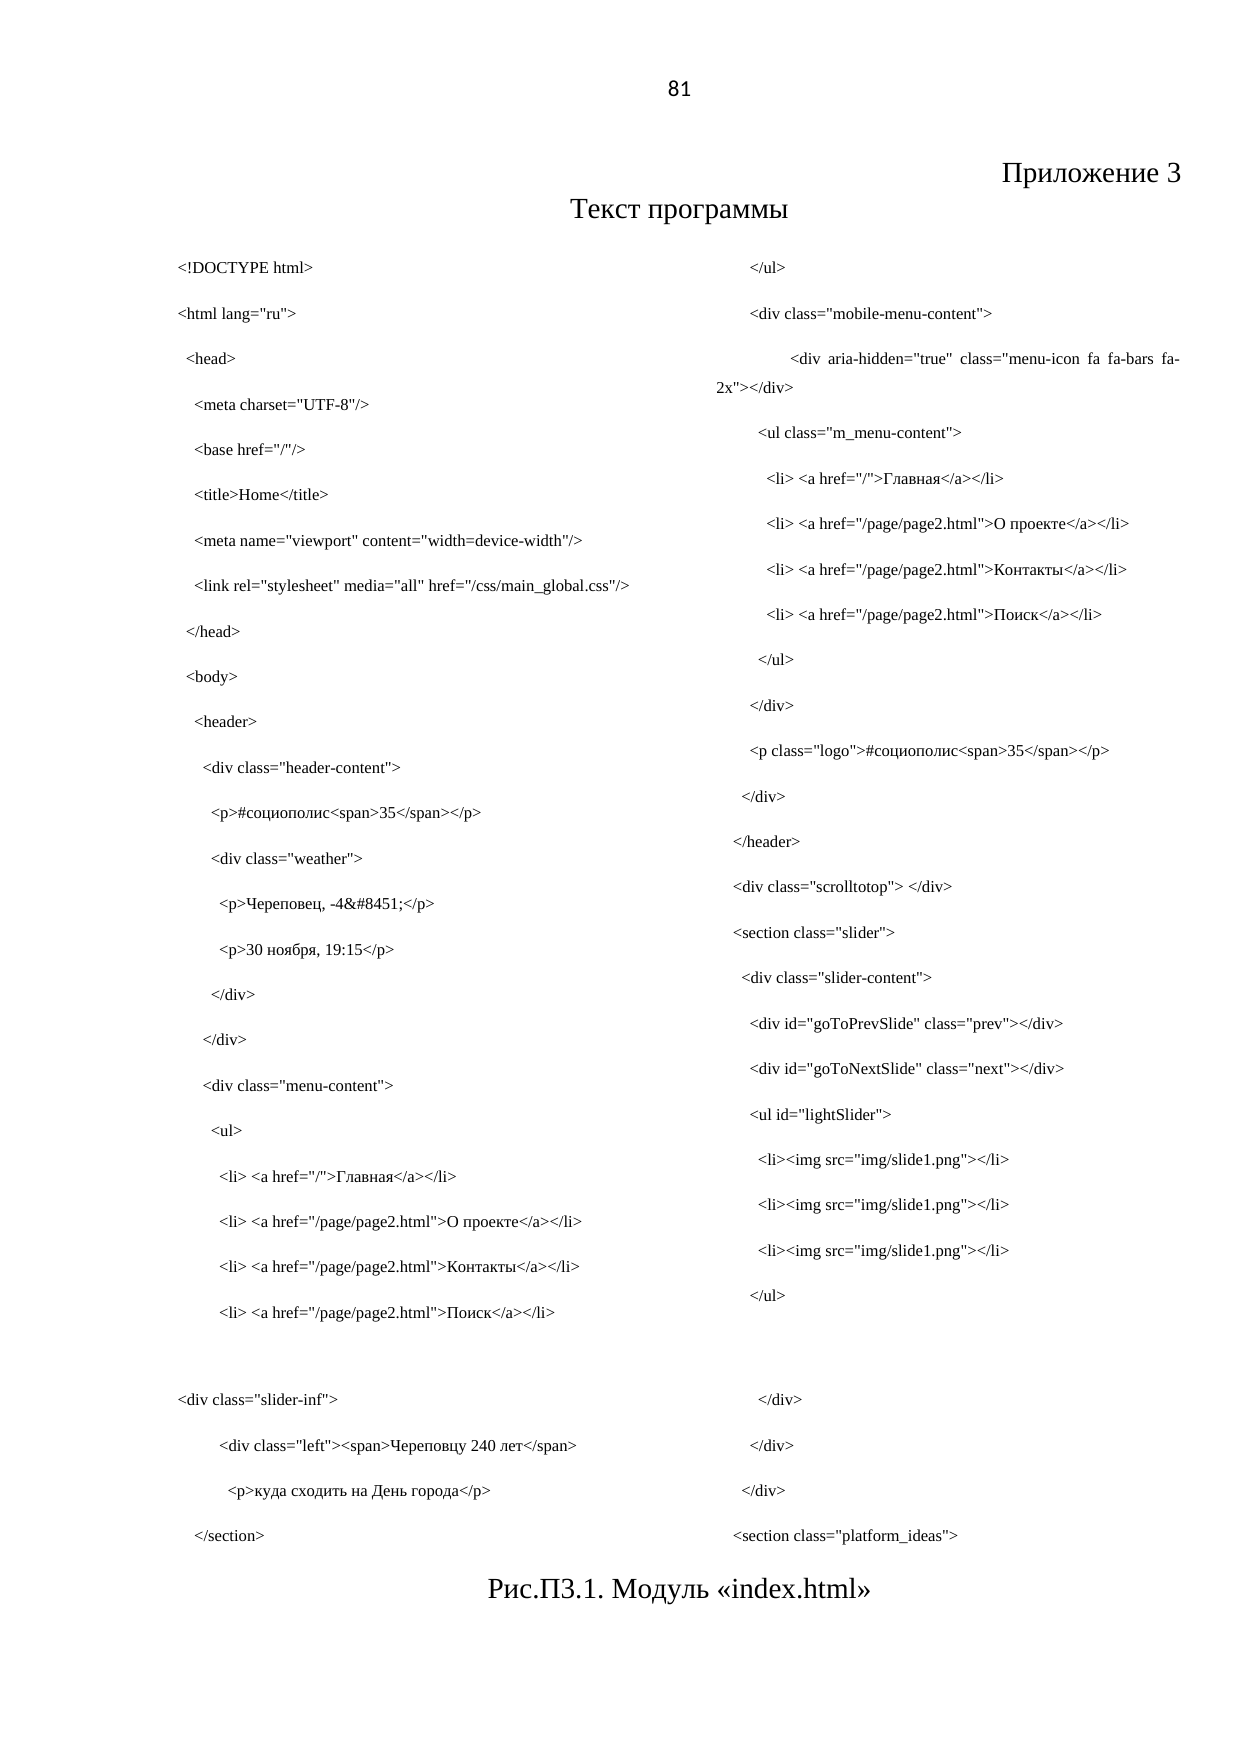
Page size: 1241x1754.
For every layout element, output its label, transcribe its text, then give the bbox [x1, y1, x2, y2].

text <p>#социополис<span>35</span></p> [177, 803, 642, 822]
text <li> <a href="/page/page2.html">О проекте</a></li> [716, 514, 1181, 533]
text <li> <a href="/page/page2.html">О проекте</a></li> [177, 1212, 642, 1231]
text <li><img src="img/slide1.png"></li> [716, 1241, 1181, 1260]
text <section class="platform_ideas"> [716, 1526, 1181, 1545]
text <div class="menu-content"> [177, 1076, 642, 1095]
text <li> <a href="/page/page2.html">Поиск</a></li> [177, 1303, 642, 1322]
text <div id="goToNextSlide" class="next"></div> [716, 1059, 1181, 1078]
text <li> <a href="/">Главная</a></li> [716, 468, 1181, 488]
text <p class="logo">#социополис<span>35</span></p> [716, 741, 1181, 760]
text <li> <a href="/">Главная</a></li> [177, 1166, 642, 1186]
text <meta charset="UTF-8"/> [177, 394, 642, 413]
text <meta name="viewport" content="width=device-width"/> [177, 531, 642, 550]
text Рис.П3.1. Модуль «index.html» [177, 1572, 1181, 1605]
text <div id="goToPrevSlide" class="prev"></div> [716, 1013, 1181, 1033]
text Текст программы [177, 191, 1181, 224]
text <ul> [177, 1121, 642, 1140]
text </div> [177, 985, 642, 1004]
text <base href="/"/> [177, 440, 642, 459]
text </head> [177, 621, 642, 641]
text <li> <a href="/page/page2.html">Контакты</a></li> [716, 559, 1181, 578]
subtitle Приложение 3 [177, 155, 1181, 188]
text </header> [716, 832, 1181, 851]
text <ul class="m_menu-content"> [716, 423, 1181, 442]
text <li><img src="img/slide1.png"></li> [716, 1195, 1181, 1214]
text </div> [716, 1390, 1181, 1409]
text <link rel="stylesheet" media="all" href="/css/main_global.css"/> [177, 576, 642, 595]
text </ul> [716, 1286, 1181, 1305]
text <p>Череповец, -4&#8451;</p> [177, 894, 642, 913]
text <div class="weather"> [177, 848, 642, 868]
text <p>30 ноября, 19:15</p> [177, 939, 642, 958]
text </div> [716, 1481, 1181, 1500]
text <header> [177, 712, 642, 731]
text <li><img src="img/slide1.png"></li> [716, 1150, 1181, 1169]
text <li> <a href="/page/page2.html">Поиск</a></li> [716, 605, 1181, 624]
text <section class="slider"> [716, 923, 1181, 942]
text <!DOCTYPE html> [177, 258, 642, 277]
text </div> [716, 696, 1181, 715]
text <div class="slider-inf"> [177, 1390, 642, 1409]
text <div class="mobile-menu-content"> [716, 303, 1181, 323]
text <html lang="ru"> [177, 303, 642, 323]
text </section> [177, 1526, 642, 1545]
text <div class="scrolltotop"> </div> [716, 877, 1181, 896]
text <head> [177, 349, 642, 368]
text </ul> [716, 650, 1181, 669]
text <title>Home</title> [177, 485, 642, 504]
text </div> [716, 1435, 1181, 1454]
text <ul id="lightSlider"> [716, 1104, 1181, 1123]
text <li> <a href="/page/page2.html">Контакты</a></li> [177, 1257, 642, 1276]
text </div> [716, 786, 1181, 806]
text <p>куда сходить на День города</p> [177, 1481, 642, 1500]
text </div> [177, 1030, 642, 1049]
text </ul> [716, 258, 1181, 277]
text <div class="left"><span>Череповцу 240 лет</span> [177, 1435, 642, 1454]
text <div aria-hidden="true" class="menu-icon fa fa-bars fa-2x"></div> [716, 349, 1181, 397]
text <div class="header-content"> [177, 758, 642, 777]
text <div class="slider-content"> [716, 968, 1181, 987]
text <body> [177, 667, 642, 686]
